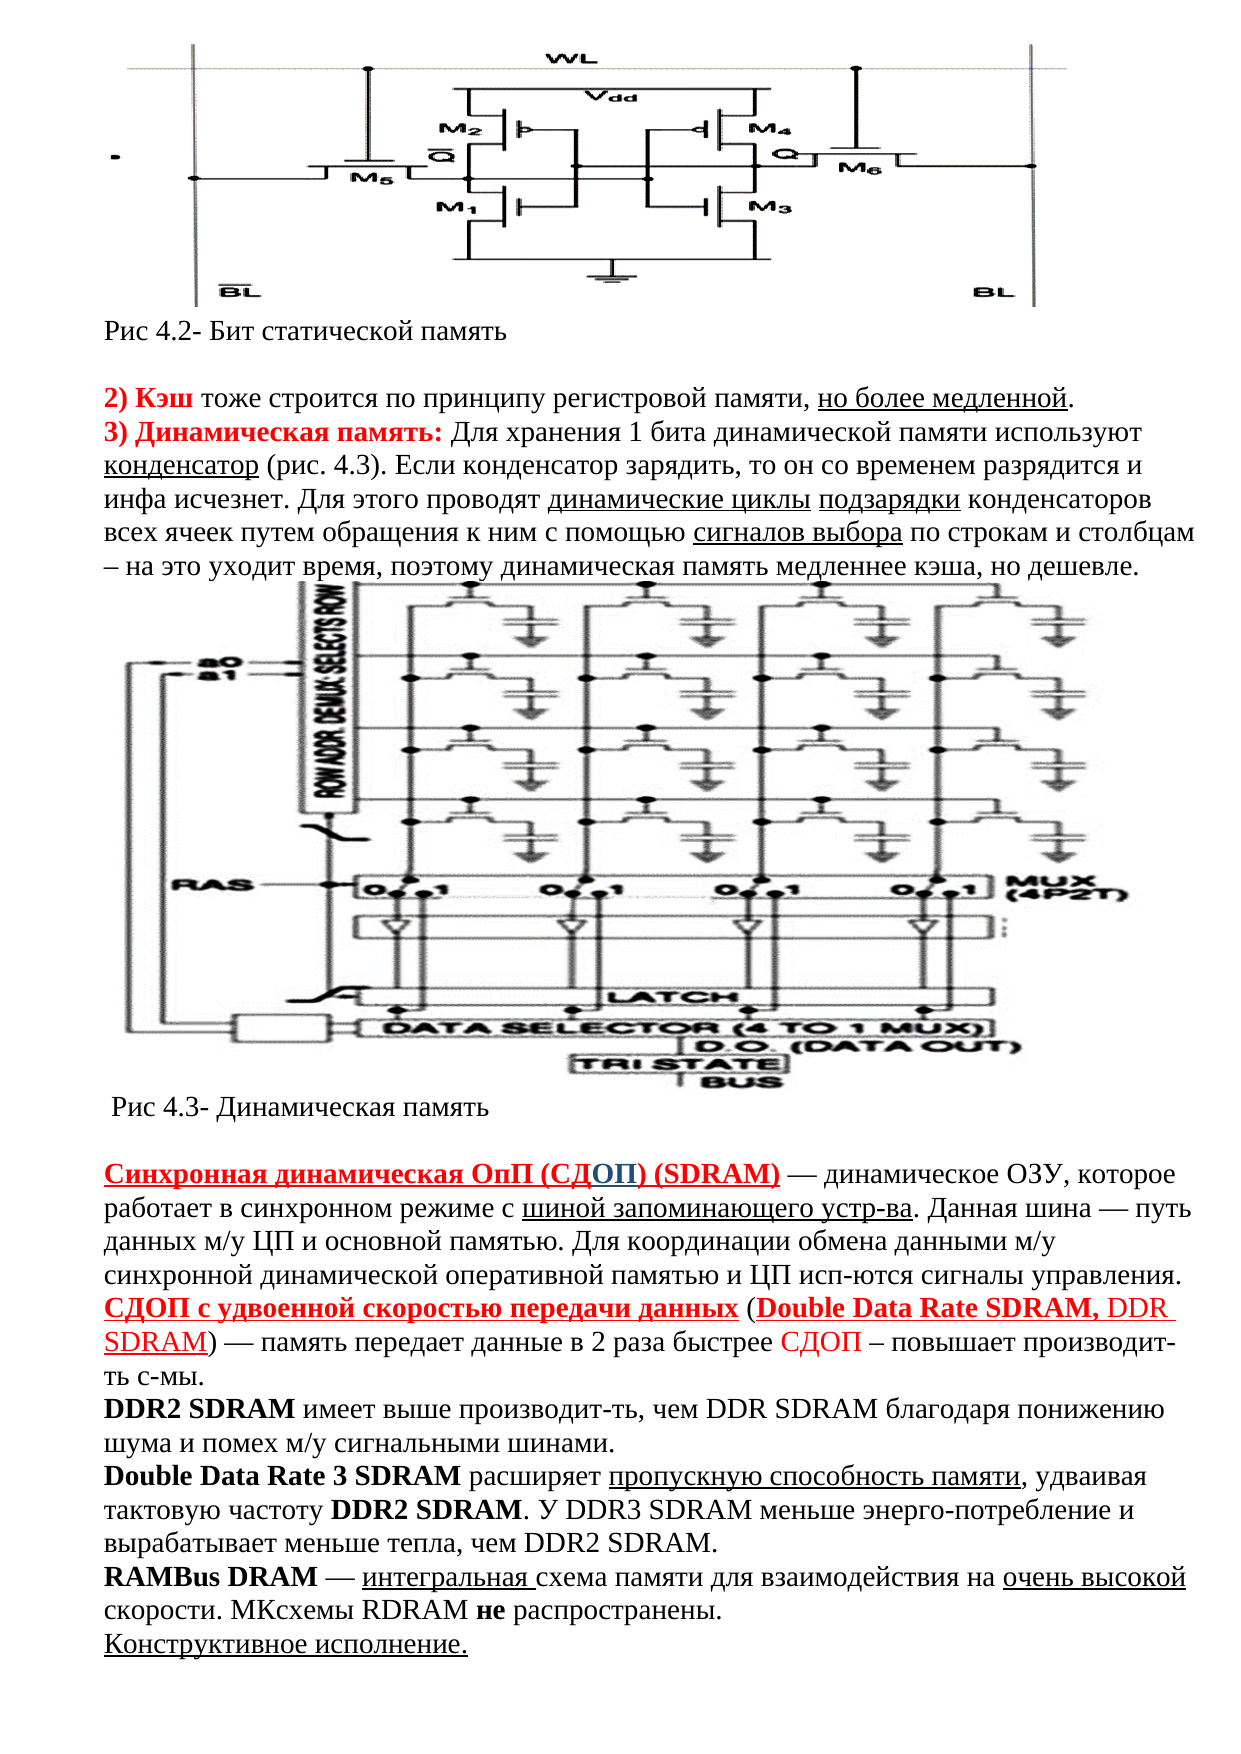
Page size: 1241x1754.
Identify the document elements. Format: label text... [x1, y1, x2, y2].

picture [110, 44, 1067, 307]
text RAMBus DRAM — интегральная схема памяти для взаимодействия на очень высокой скорости. МКсхемы RDRAM не распространены. [103, 1559, 1196, 1626]
text 2) Кэш тоже строится по принципу регистровой памяти, но более медленной. [103, 380, 1196, 414]
text Рис 4.3- Динамическая память [103, 1089, 1196, 1123]
picture [103, 581, 1144, 1090]
text 3) Динамическая память: Для хранения 1 бита динамической памяти используют конденсатор (рис. 4.3). Если конденсатор зарядить, то он со временем разрядится и инфа исчезнет. Для этого проводят динамические циклы подзарядки конденсаторов всех ячеек путем обращения к ним с помощью сигналов выбора по строкам и столбцам – на это уходит время, поэтому динамическая память медленнее кэша, но дешевле. [103, 414, 1196, 581]
text Синхронная динамическая ОпП (СДОП) (SDRAM) — динамическое ОЗУ, которое работает в синхронном режиме с шиной запоминающего устр-ва. Данная шина — путь данных м/у ЦП и основной памятью. Для координации обмена данными м/у синхронной динамической оперативной памятью и ЦП исп-ются сигналы управления. [103, 1156, 1196, 1291]
text СДОП с удвоенной скоростью передачи данных (Double Data Rate SDRAM, DDR SDRAM) — память передает данные в 2 раза быстрее СДОП – повышает производит-ть с-мы. [103, 1291, 1196, 1391]
text Double Data Rate 3 SDRAM расширяет пропускную способность памяти, удваивая тактовую частоту DDR2 SDRAM. У DDR3 SDRAM меньше энерго-потребление и вырабатывает меньше тепла, чем DDR2 SDRAM. [103, 1458, 1196, 1559]
text Конструктивное исполнение. [103, 1626, 1196, 1659]
text Рис 4.2- Бит статической память [103, 313, 1196, 347]
text DDR2 SDRAM имеет выше производит-ть, чем DDR SDRAM благодаря понижению шума и помех м/у сигнальными шинами. [103, 1391, 1196, 1458]
